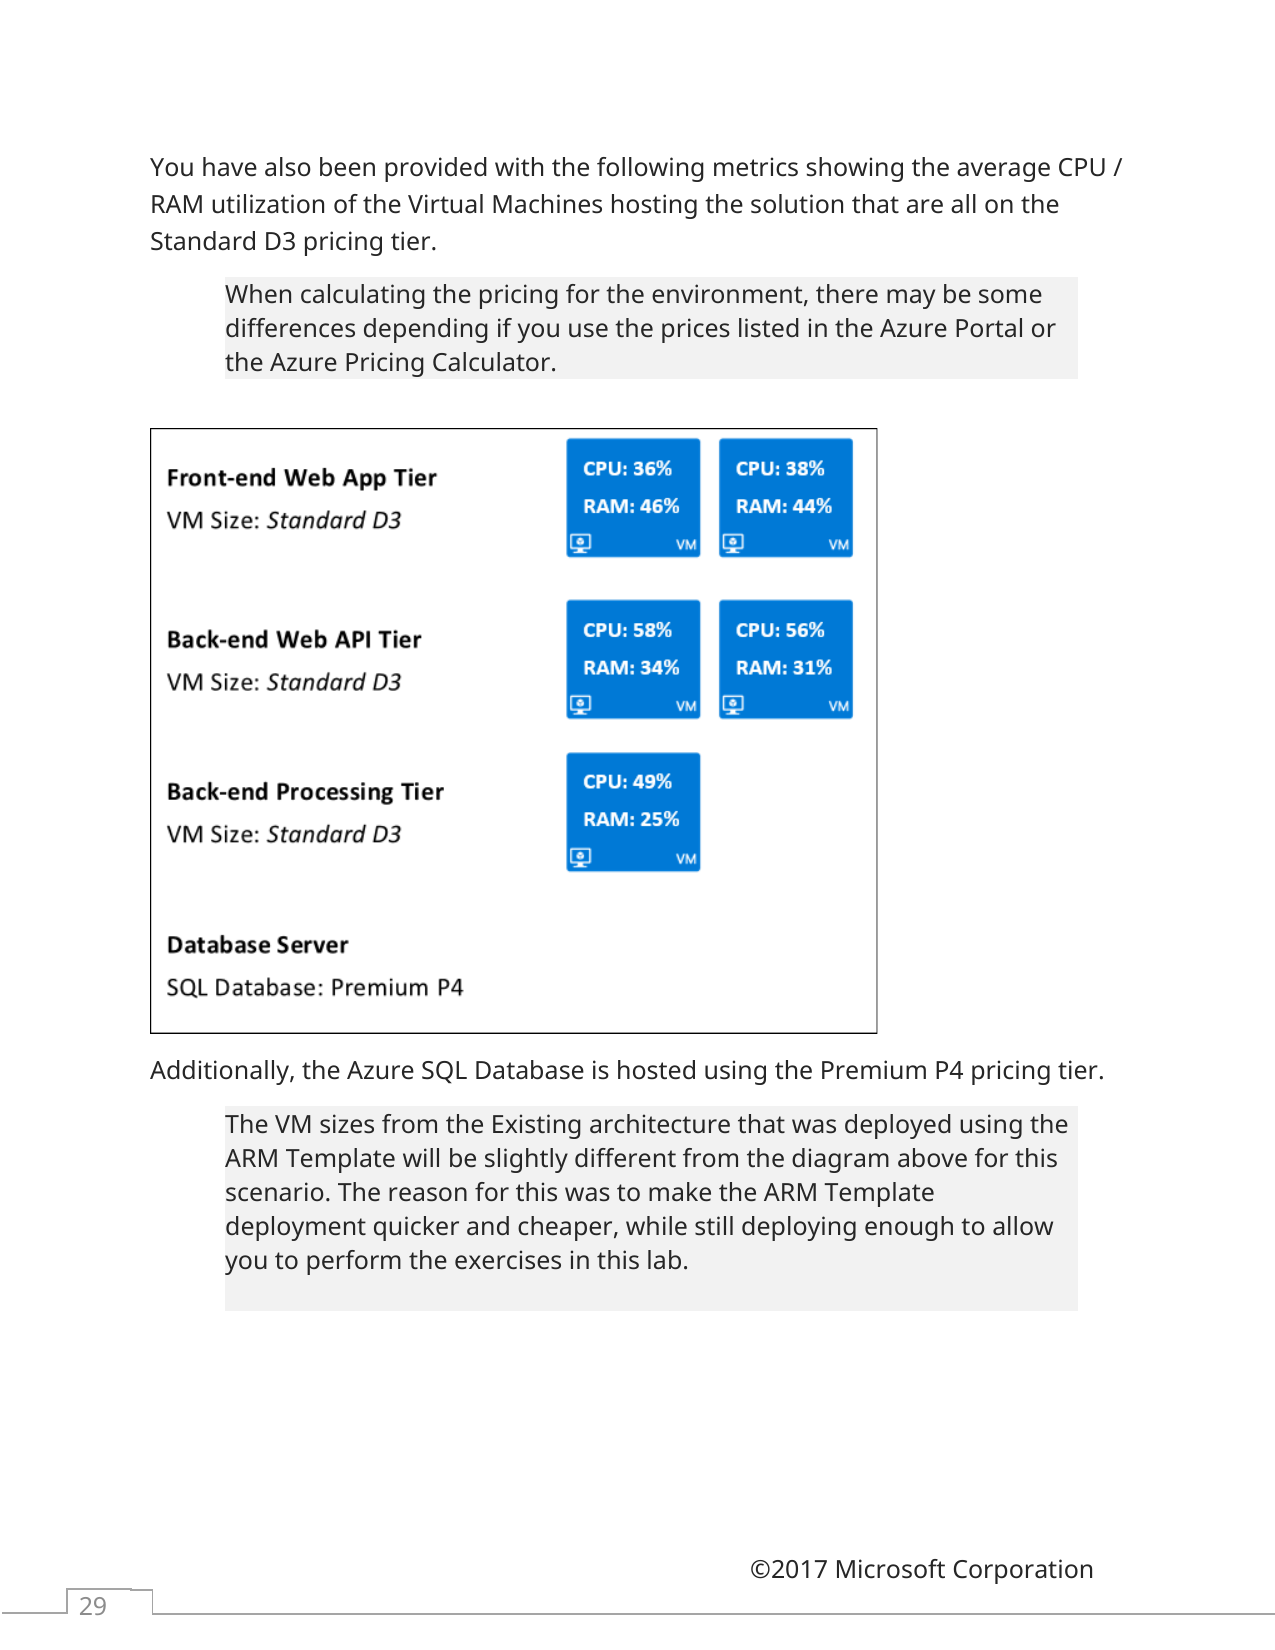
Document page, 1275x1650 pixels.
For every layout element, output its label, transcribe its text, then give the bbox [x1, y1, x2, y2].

text Additionally, the Azure SQL Database is hosted using the Premium P4 pricing tier. [150, 1053, 1125, 1087]
text When calculating the pricing for the environment, there may be some differences depending if you use the prices listed in the Azure Portal or the Azure Pricing Calculator. [225, 277, 1078, 379]
text The VM sizes from the Existing architecture that was deployed using the ARM Template will be slightly different from the diagram above for this scenario. The reason for this was to make the ARM Template deployment quicker and cheaper, while still deploying enough to allow you to perform the exercises in this lab. [225, 1106, 1078, 1277]
picture [150, 428, 878, 1034]
text You have also been provided with the following metrics showing the average CPU / RAM utilization of the Virtual Machines hosting the solution that are all on the Standard D3 pricing tier. [150, 150, 1125, 258]
